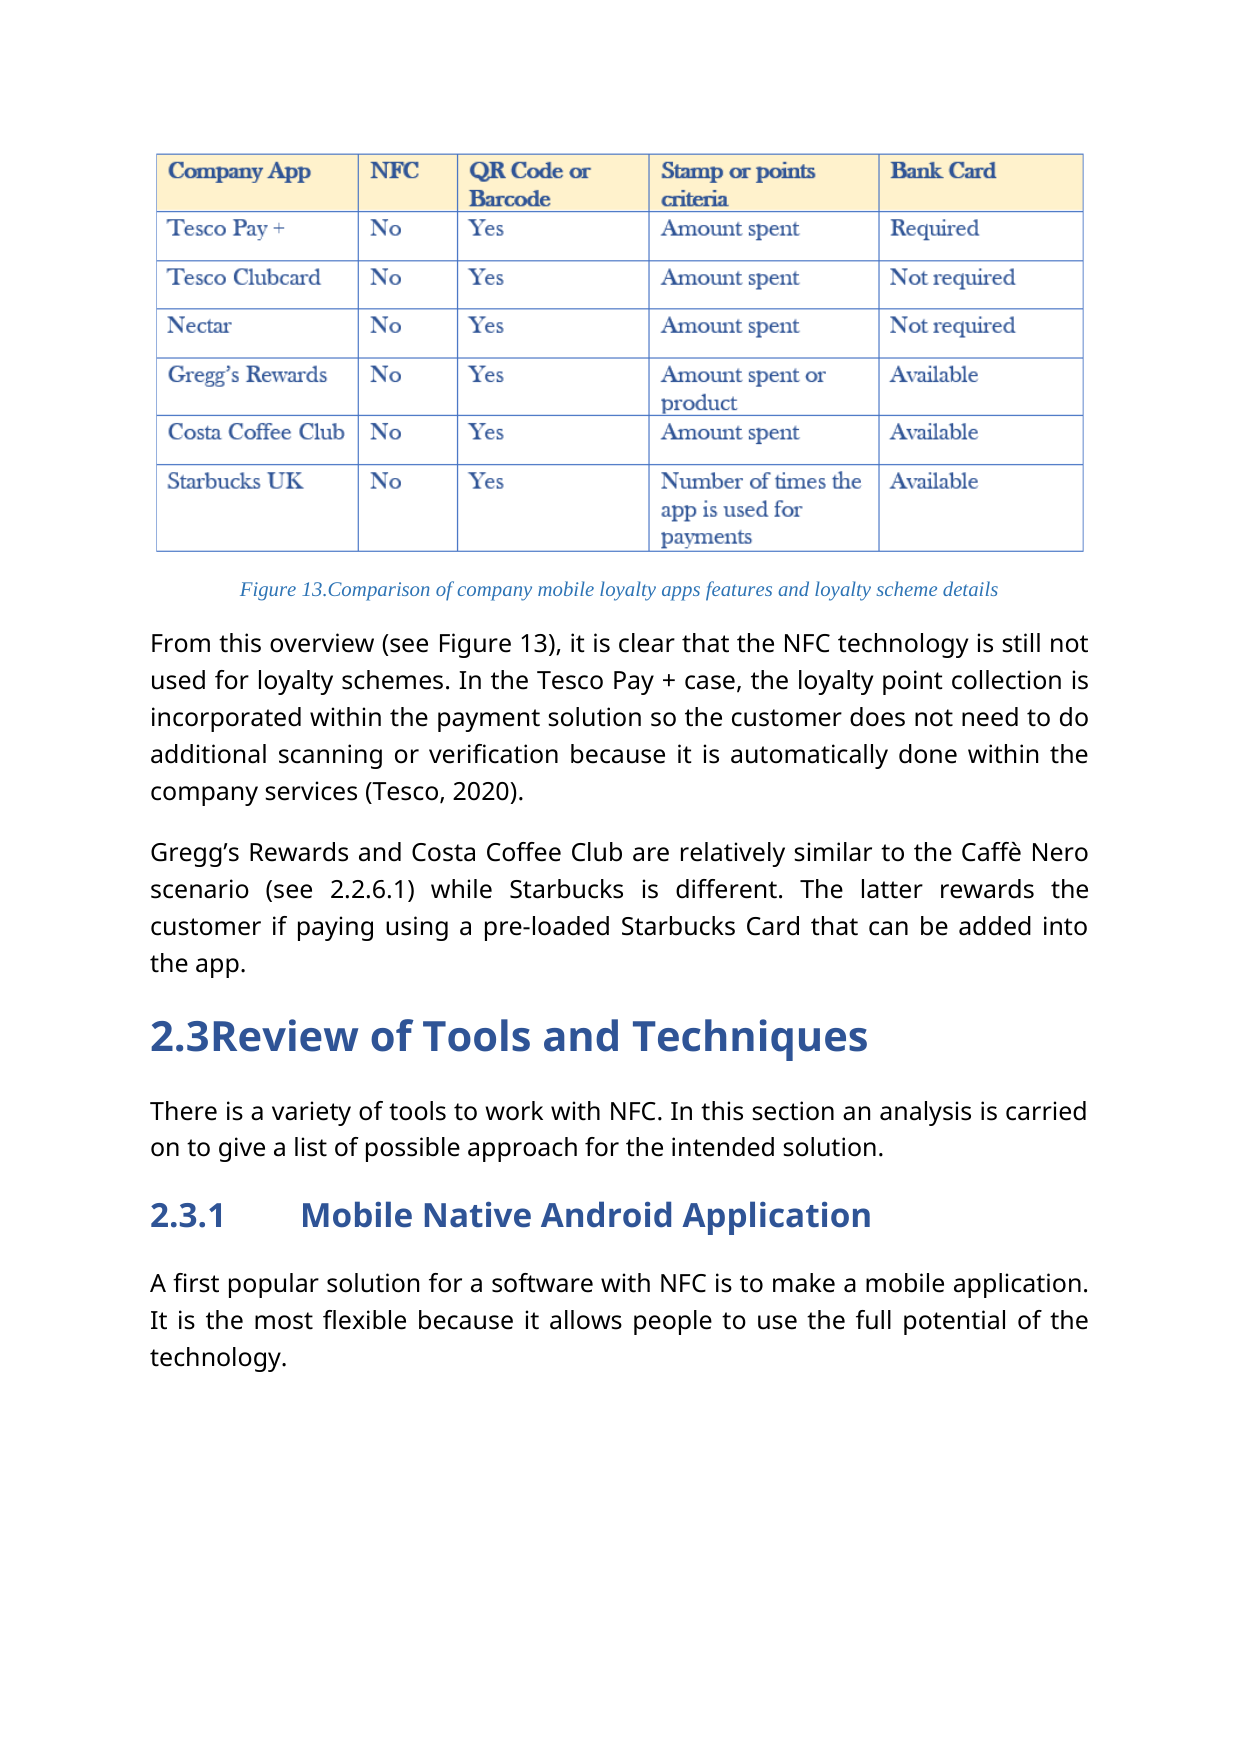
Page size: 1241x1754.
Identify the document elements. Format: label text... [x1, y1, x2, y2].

text From this overview (see Figure 13), it is clear that the NFC technology is still not used for loyalty schemes. In the Tesco Pay + case, the loyalty point collection is incorporated within the payment solution so the customer does not need to do additional scanning or verification because it is automatically done within the company services . [150, 626, 1090, 807]
text There is a variety of tools to work with NFC. In this section an analysis is carried on to give a list of possible approach for the intended solution. [150, 1093, 1090, 1164]
picture [156, 150, 1084, 552]
text Gregg’s Rewards and Costa Coffee Club are relatively similar to the Caffè Nero scenario (see 2.2.6.1) while Starbucks is different. The latter rewards the customer if paying using a pre-loaded Starbucks Card that can be added into the app. [150, 835, 1090, 979]
subtitle Review of Tools and Techniques [150, 1007, 1090, 1064]
text Figure 13.Comparison of company mobile loyalty apps features and loyalty scheme details [150, 577, 1090, 601]
subtitle Mobile Native Android Application [150, 1192, 1090, 1237]
text A first popular solution for a software with NFC is to make a mobile application. It is the most flexible because it allows people to use the full potential of the technology. [150, 1266, 1090, 1373]
